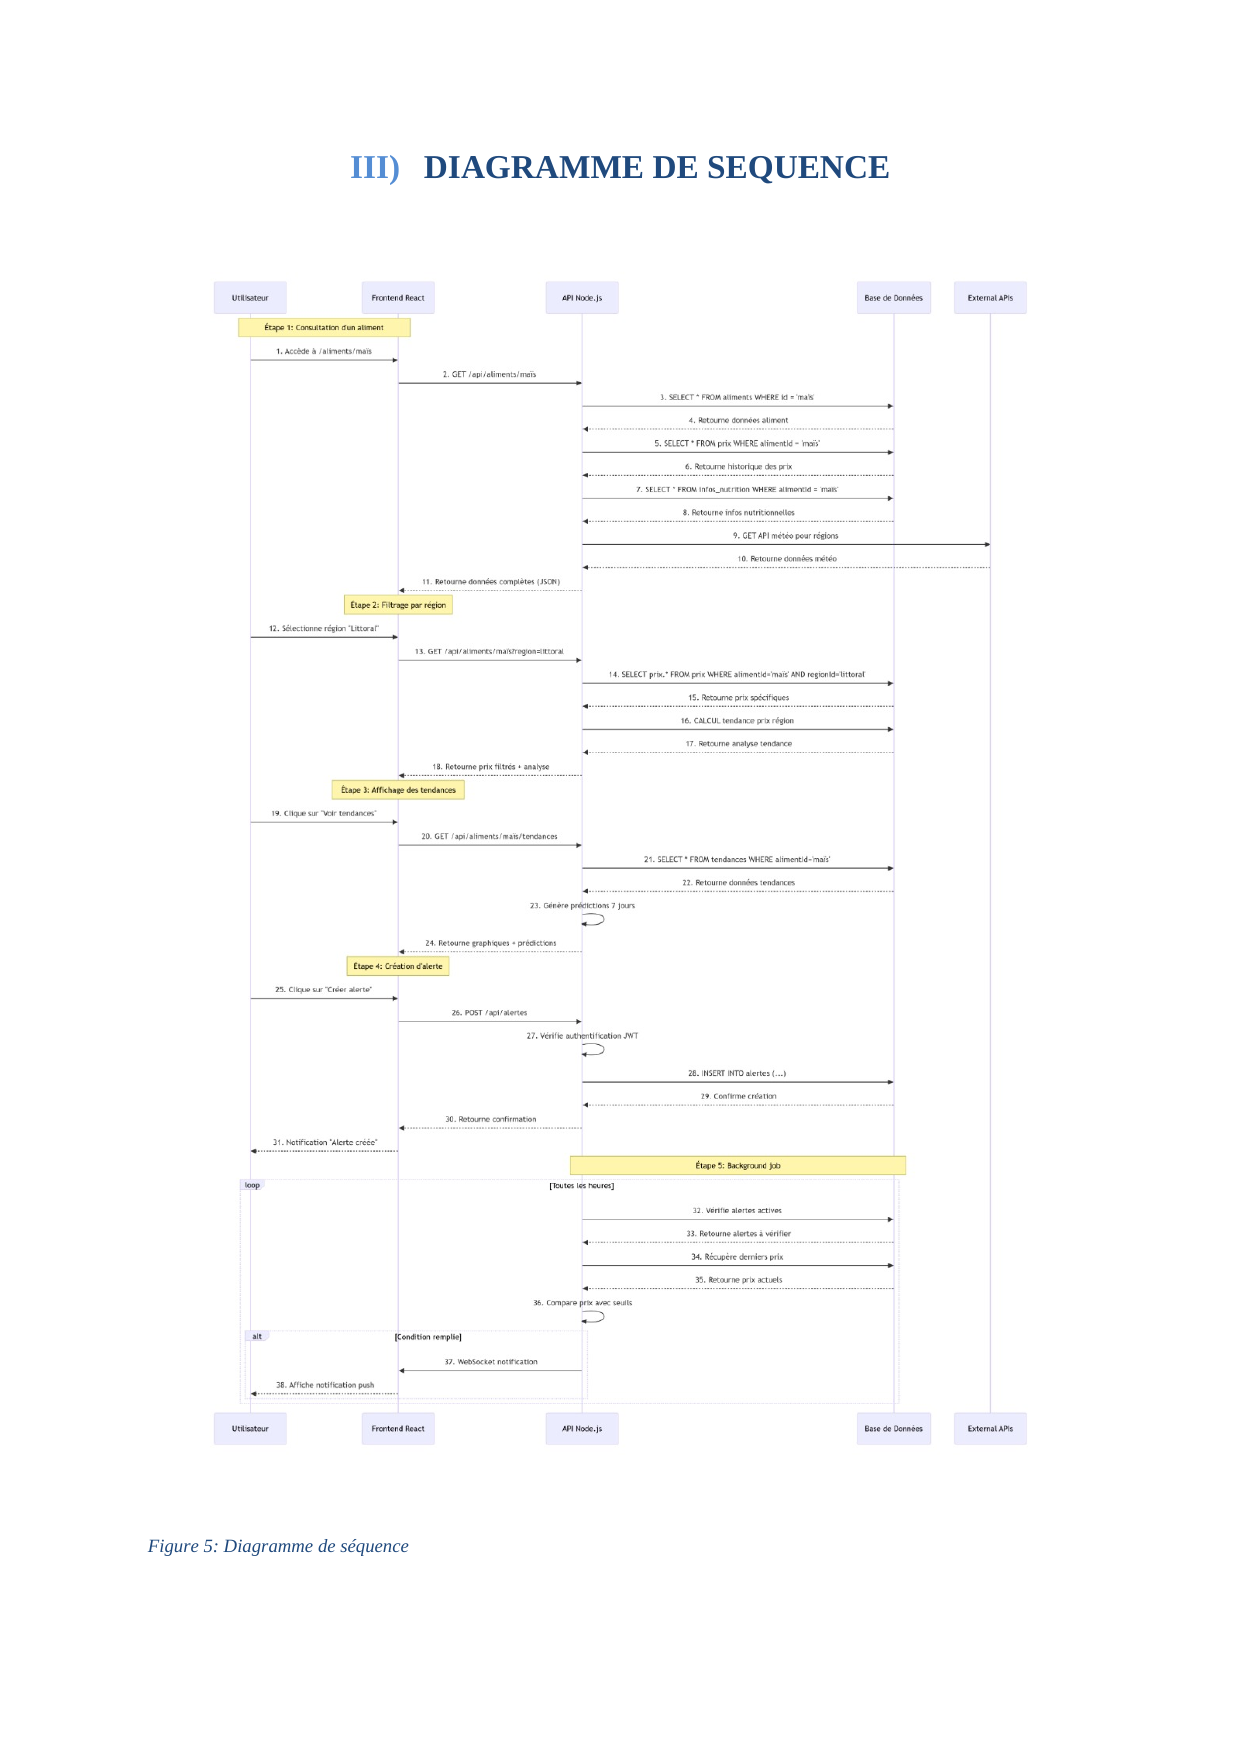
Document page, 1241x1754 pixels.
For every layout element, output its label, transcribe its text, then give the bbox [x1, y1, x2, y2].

list DIAGRAMME DE SEQUENCE [148, 148, 1093, 186]
picture [147, 234, 1093, 1492]
